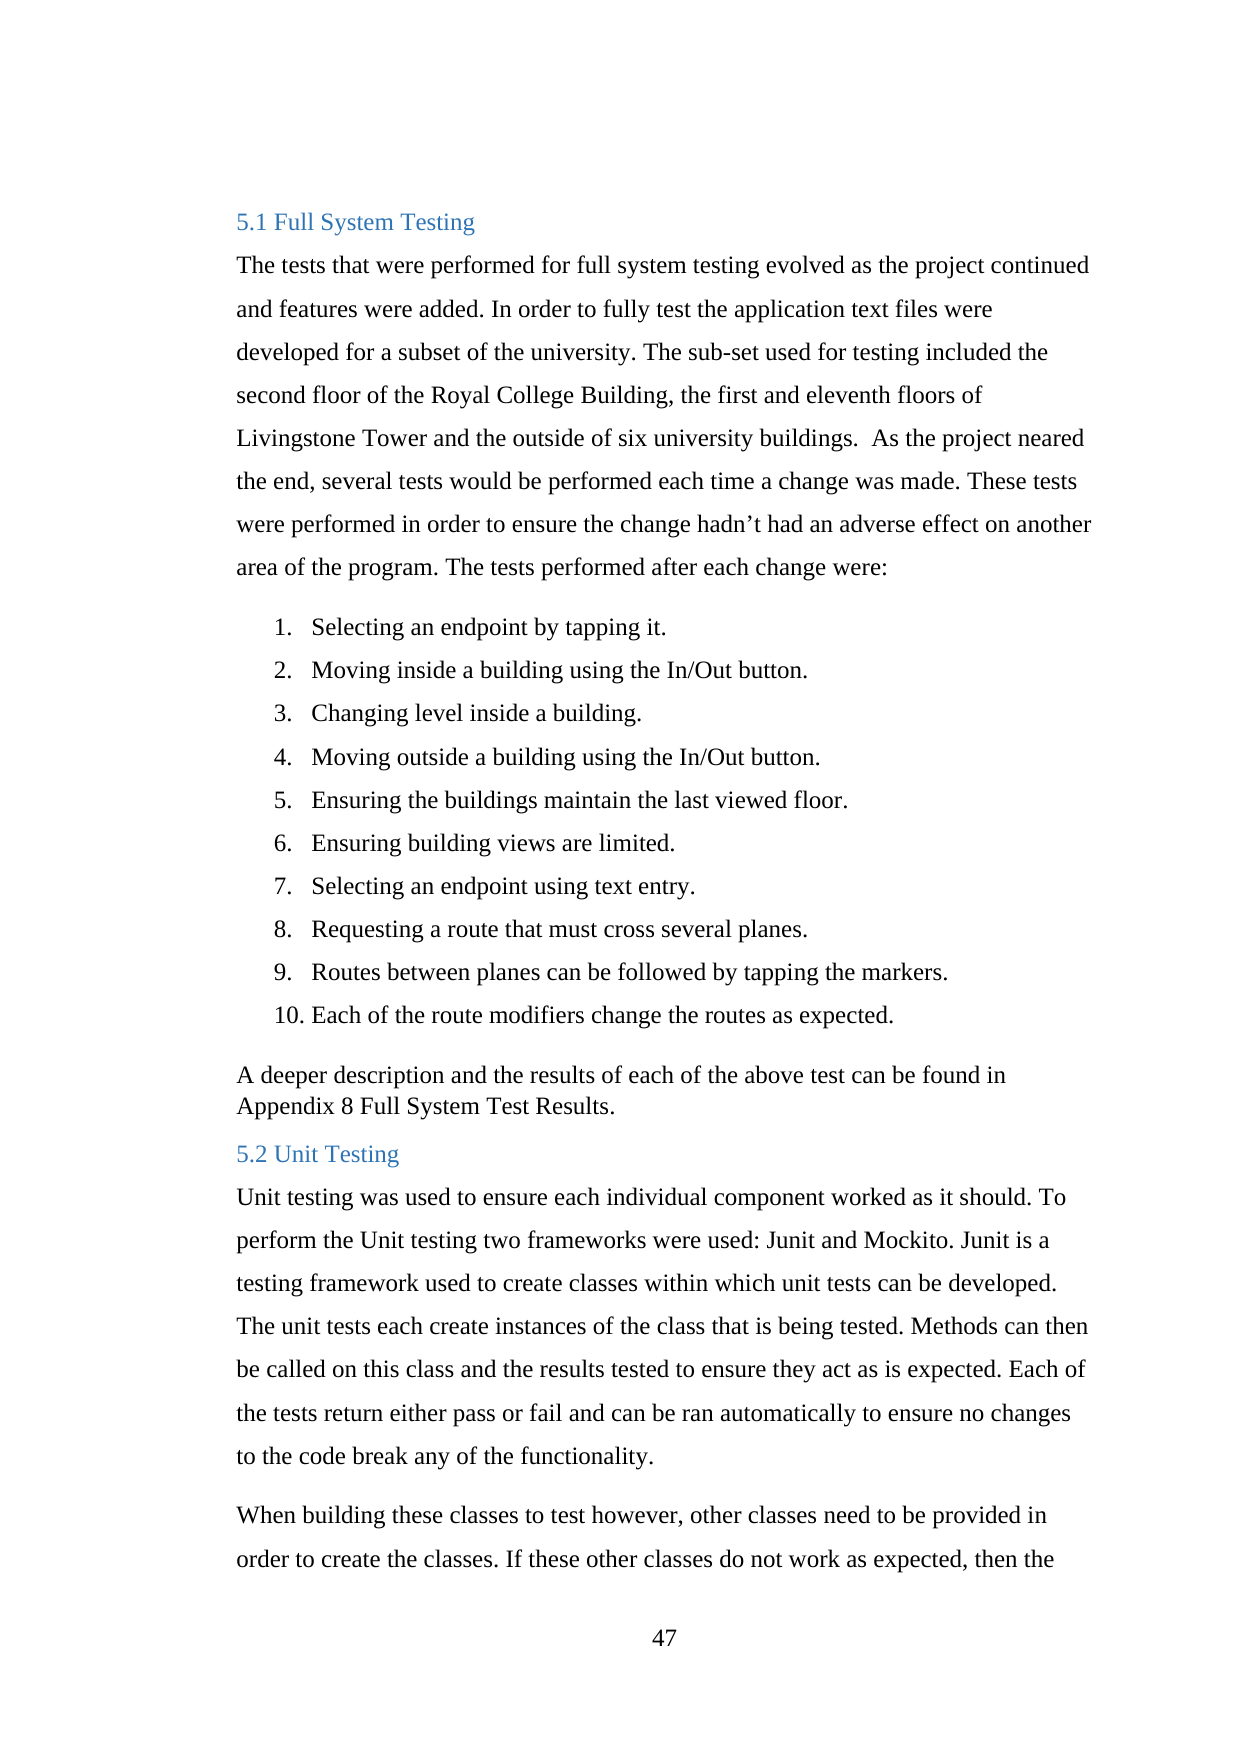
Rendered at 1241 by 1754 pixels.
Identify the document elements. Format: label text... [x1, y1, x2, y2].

text A deeper description and the results of each of the above test can be found in Appendix 8 Full System Test Results. [236, 1060, 1092, 1120]
list Routes between planes can be followed by tapping the markers. [274, 957, 1092, 986]
list Selecting an endpoint by tapping it. [274, 612, 1092, 641]
list Moving outside a building using the In/Out button. [274, 742, 1092, 770]
subtitle 5.2 Unit Testing [236, 1139, 1092, 1168]
list Moving inside a building using the In/Out button. [274, 655, 1092, 684]
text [236, 1501, 1092, 1572]
list Each of the route modifiers change the routes as expected. [274, 1000, 1092, 1029]
text Unit testing was used to ensure each individual component worked as it should. To perform the Unit testing two frameworks were used: Junit and Mockito. Junit is a testing framework used to create classes within which unit tests can be developed. The unit tests each create instances of the class that is being tested. Methods can then be called on this class and the results tested to ensure they act as is expected. Each of the tests return either pass or fail and can be ran automatically to ensure no changes to the code break any of the functionality. [236, 1182, 1092, 1469]
list Ensuring building views are limited. [274, 828, 1092, 857]
subtitle 5.1 Full System Testing [236, 207, 1092, 236]
list Selecting an endpoint using text entry. [274, 871, 1092, 900]
list Ensuring the buildings maintain the last viewed floor. [274, 785, 1092, 813]
text The tests that were performed for full system testing evolved as the project continued and features were added. In order to fully test the application text files were developed for a subset of the university. The sub-set used for testing included the second floor of the Royal College Building, the first and eleventh floors of Livingstone Tower and the outside of six university buildings. As the project neared the end, several tests would be performed each time a change was made. These tests were performed in order to ensure the change hadn’t had an adverse effect on another area of the program. The tests performed after each change were: [236, 251, 1092, 581]
list Requesting a route that must cross several planes. [274, 914, 1092, 943]
list Changing level inside a building. [274, 698, 1092, 727]
